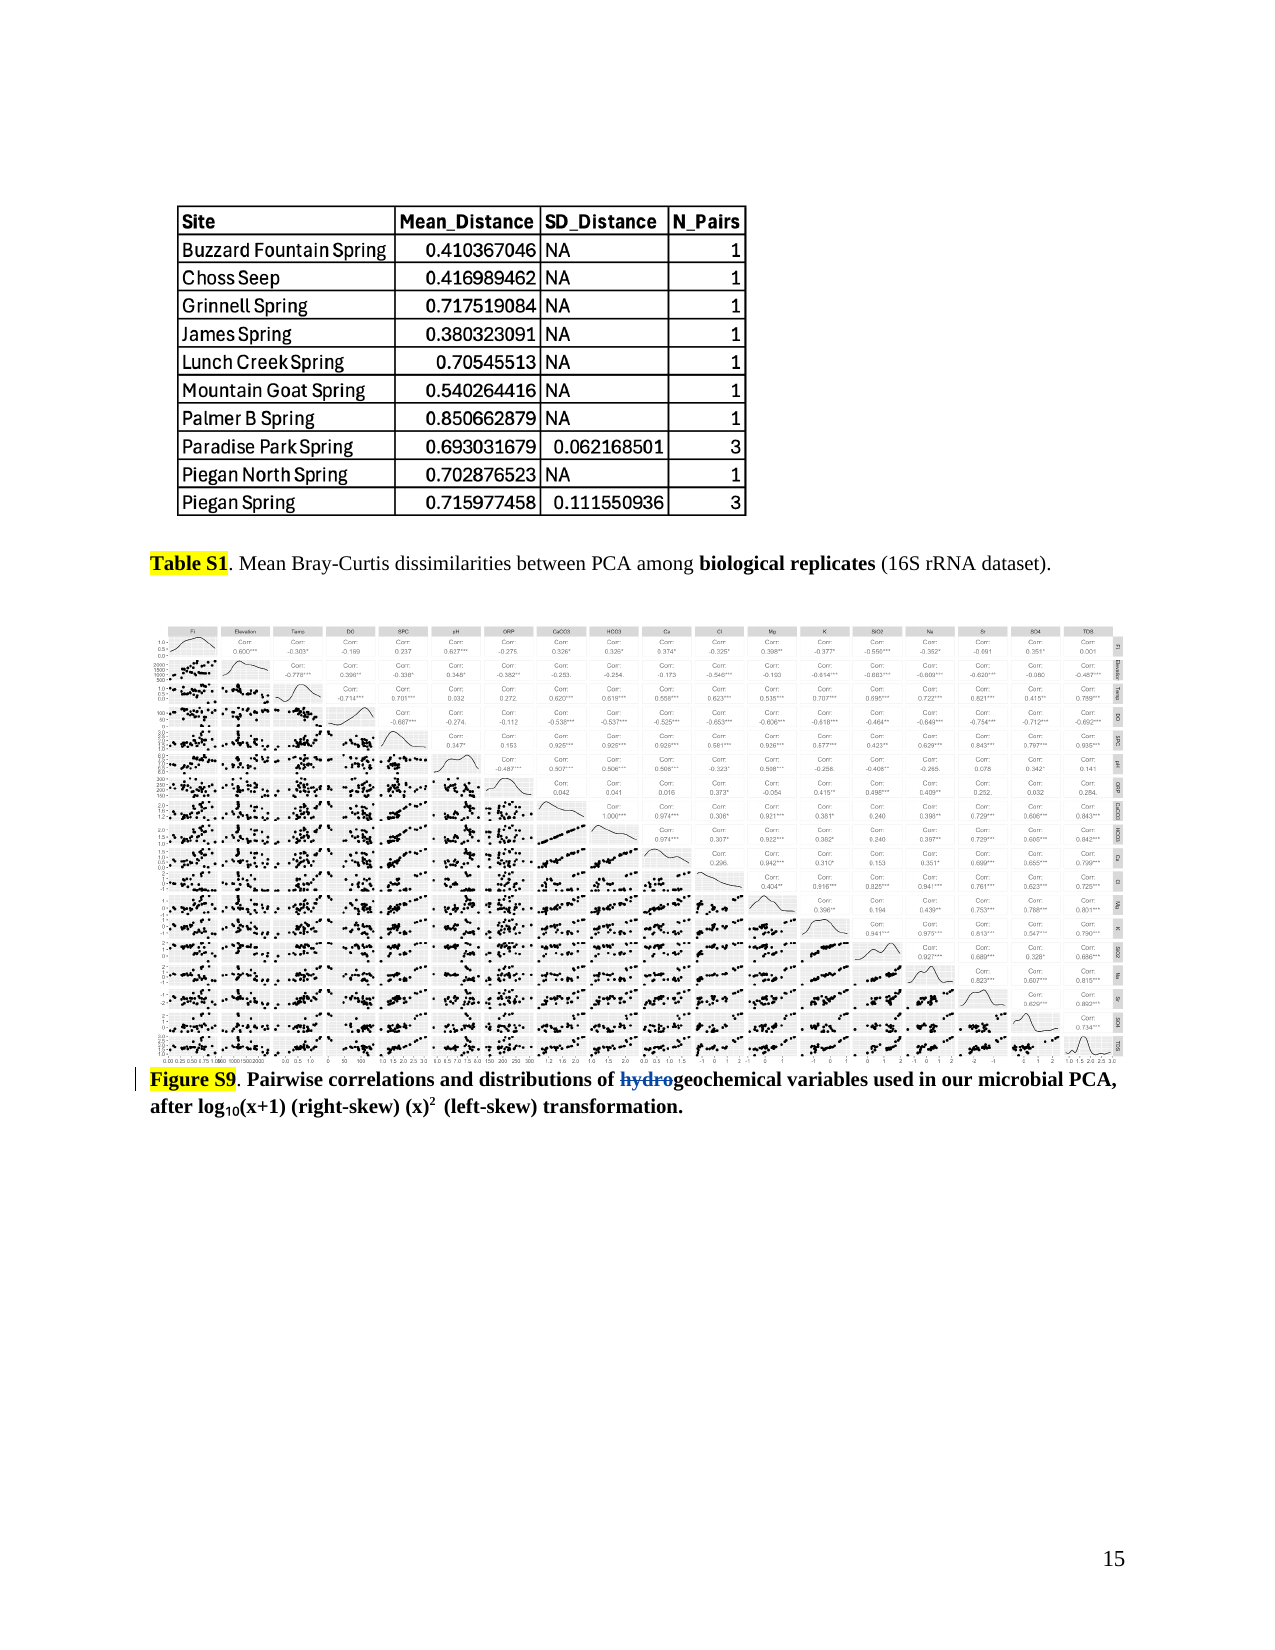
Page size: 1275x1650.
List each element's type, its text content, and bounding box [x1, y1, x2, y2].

picture [150, 623, 1125, 1067]
text Figure S9. Pairwise correlations and distributions of geochemical variables used in our microbial PCA, after log₁₀(x+1) (right-skew) (x)2 (left-skew) transformation. [150, 1067, 1125, 1119]
picture [150, 174, 766, 552]
text Table S1. Mean Bray-Curtis dissimilarities between PCA among biological replicates (16S rRNA dataset). [228, 551, 1125, 575]
